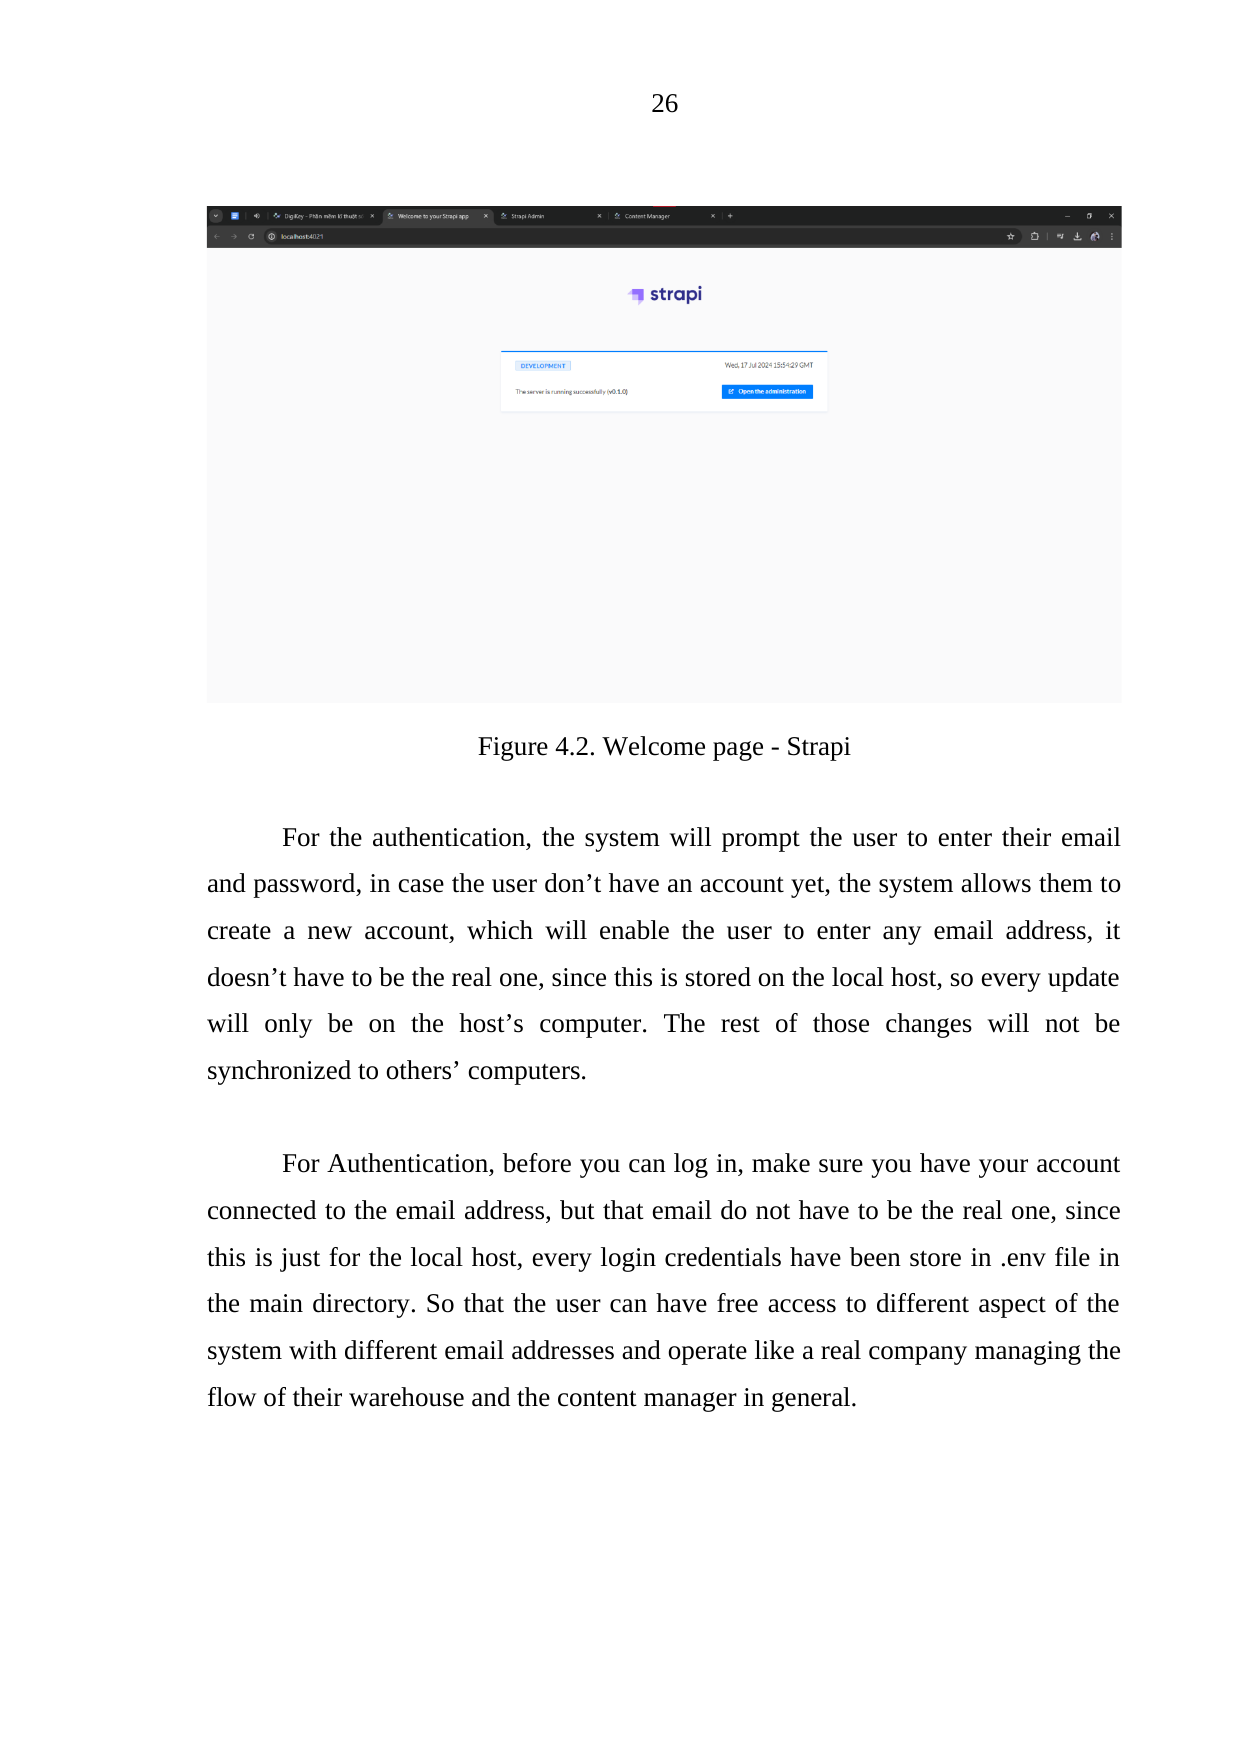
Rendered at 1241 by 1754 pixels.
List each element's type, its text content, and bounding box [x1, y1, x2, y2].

text Figure 4.2. Welcome page - Strapi [207, 730, 1122, 762]
text For the authentication, the system will prompt the user to enter their email and password, in case the user don’t have an account yet, the system allows them to create a new account, which will enable the user to enter any email address, it doesn’t have to be the real one, since this is stored on the local host, so every update will only be on the host’s computer. The rest of those changes will not be synchronized to others’ computers. [207, 821, 1122, 1085]
text For Authentication, before you can log in, make sure you have your account connected to the email address, but that email do not have to be the real one, since this is just for the local host, every login credentials have been store in .env file in the main directory. So that the user can have free access to different aspect of the system with different email addresses and operate like a real company managing the flow of their warehouse and the content manager in general. [207, 1147, 1122, 1412]
picture [206, 206, 1122, 703]
